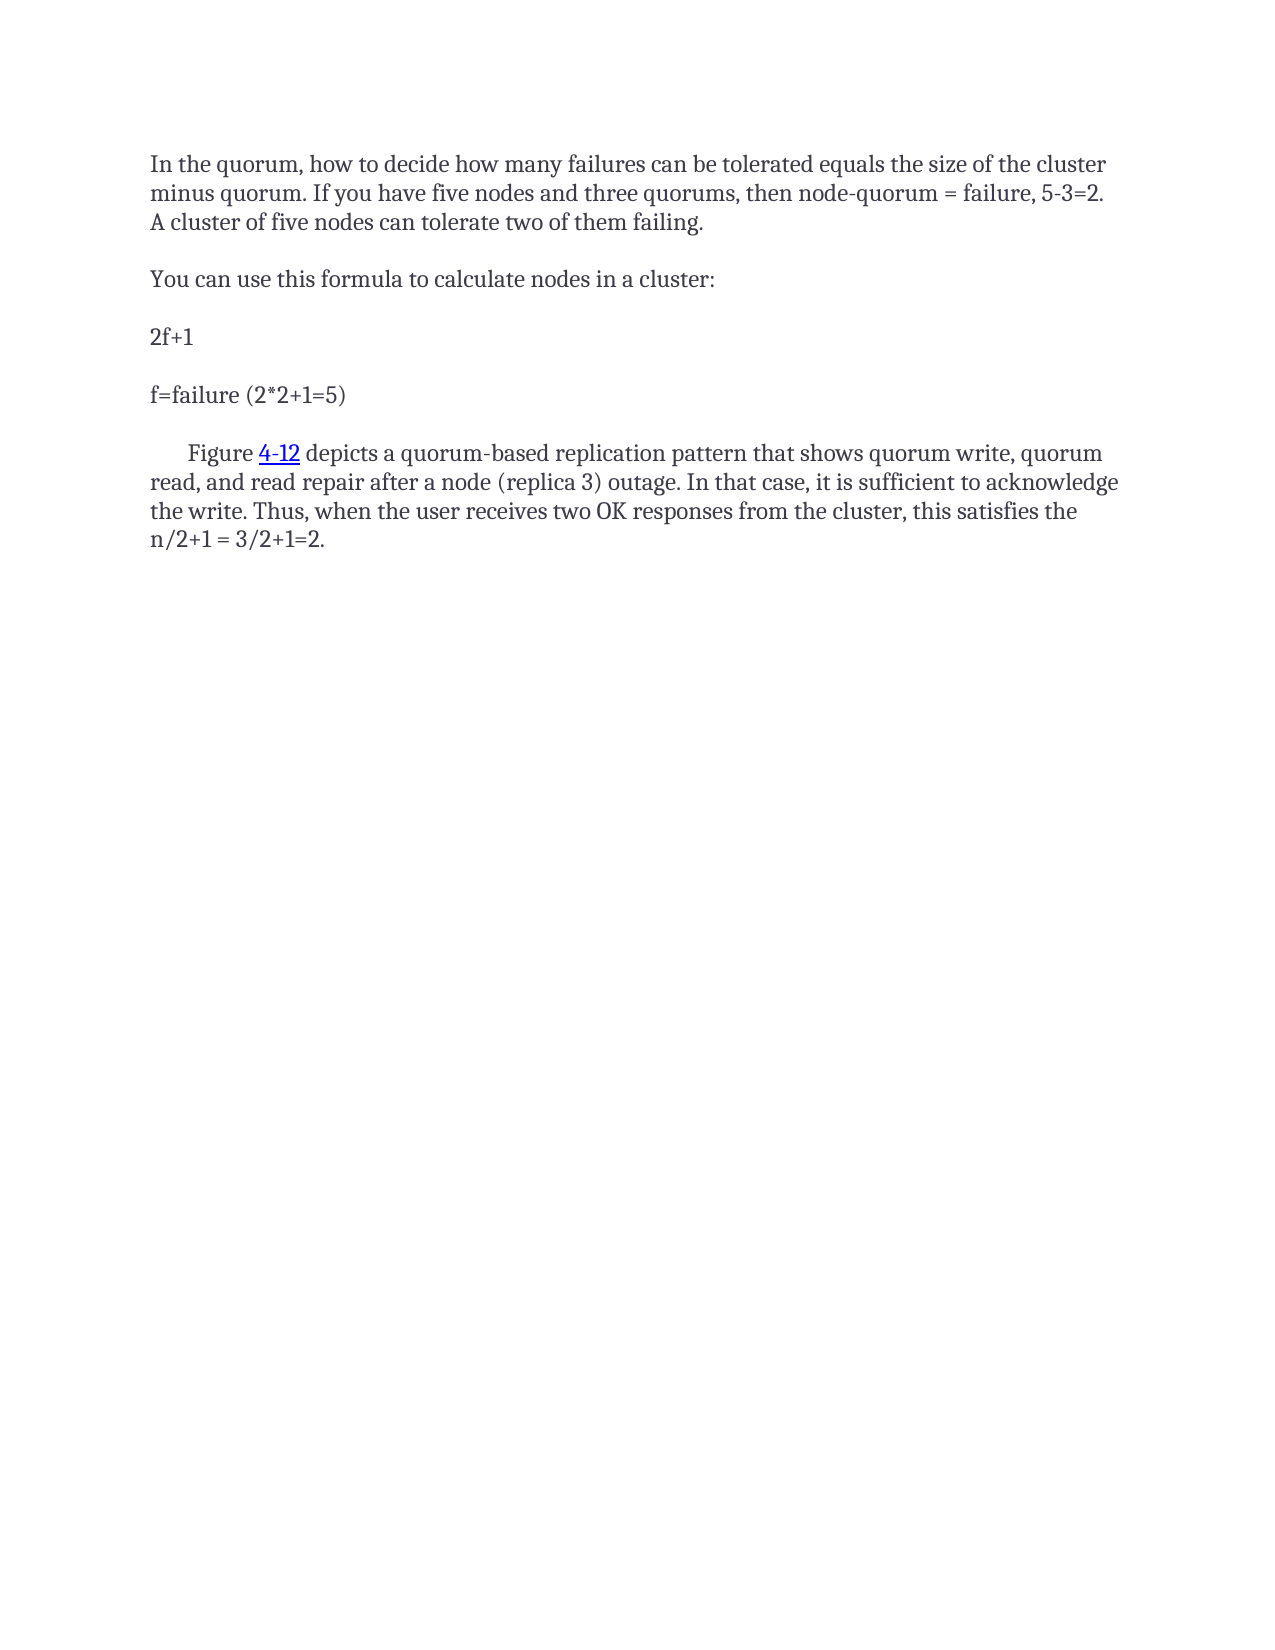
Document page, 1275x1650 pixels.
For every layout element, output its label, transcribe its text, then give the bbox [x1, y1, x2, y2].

text You can use this formula to calculate nodes in a cluster: [150, 265, 1125, 294]
text f=failure (2*2+1=5) [150, 381, 1125, 410]
text 2f+1 [150, 323, 1125, 352]
text In the quorum, how to decide how many failures can be tolerated equals the size of the cluster minus quorum. If you have five nodes and three quorums, then node-quorum = failure, 5-3=2. A cluster of five nodes can tolerate two of them failing. [150, 150, 1125, 236]
text Figure 4-12 depicts a quorum-based replication pattern that shows quorum write, quorum read, and read repair after a node (replica 3) outage. In that case, it is sufficient to acknowledge the write. Thus, when the user receives two OK responses from the cluster, this satisfies the n/2+1 = 3/2+1=2. [150, 439, 1125, 554]
